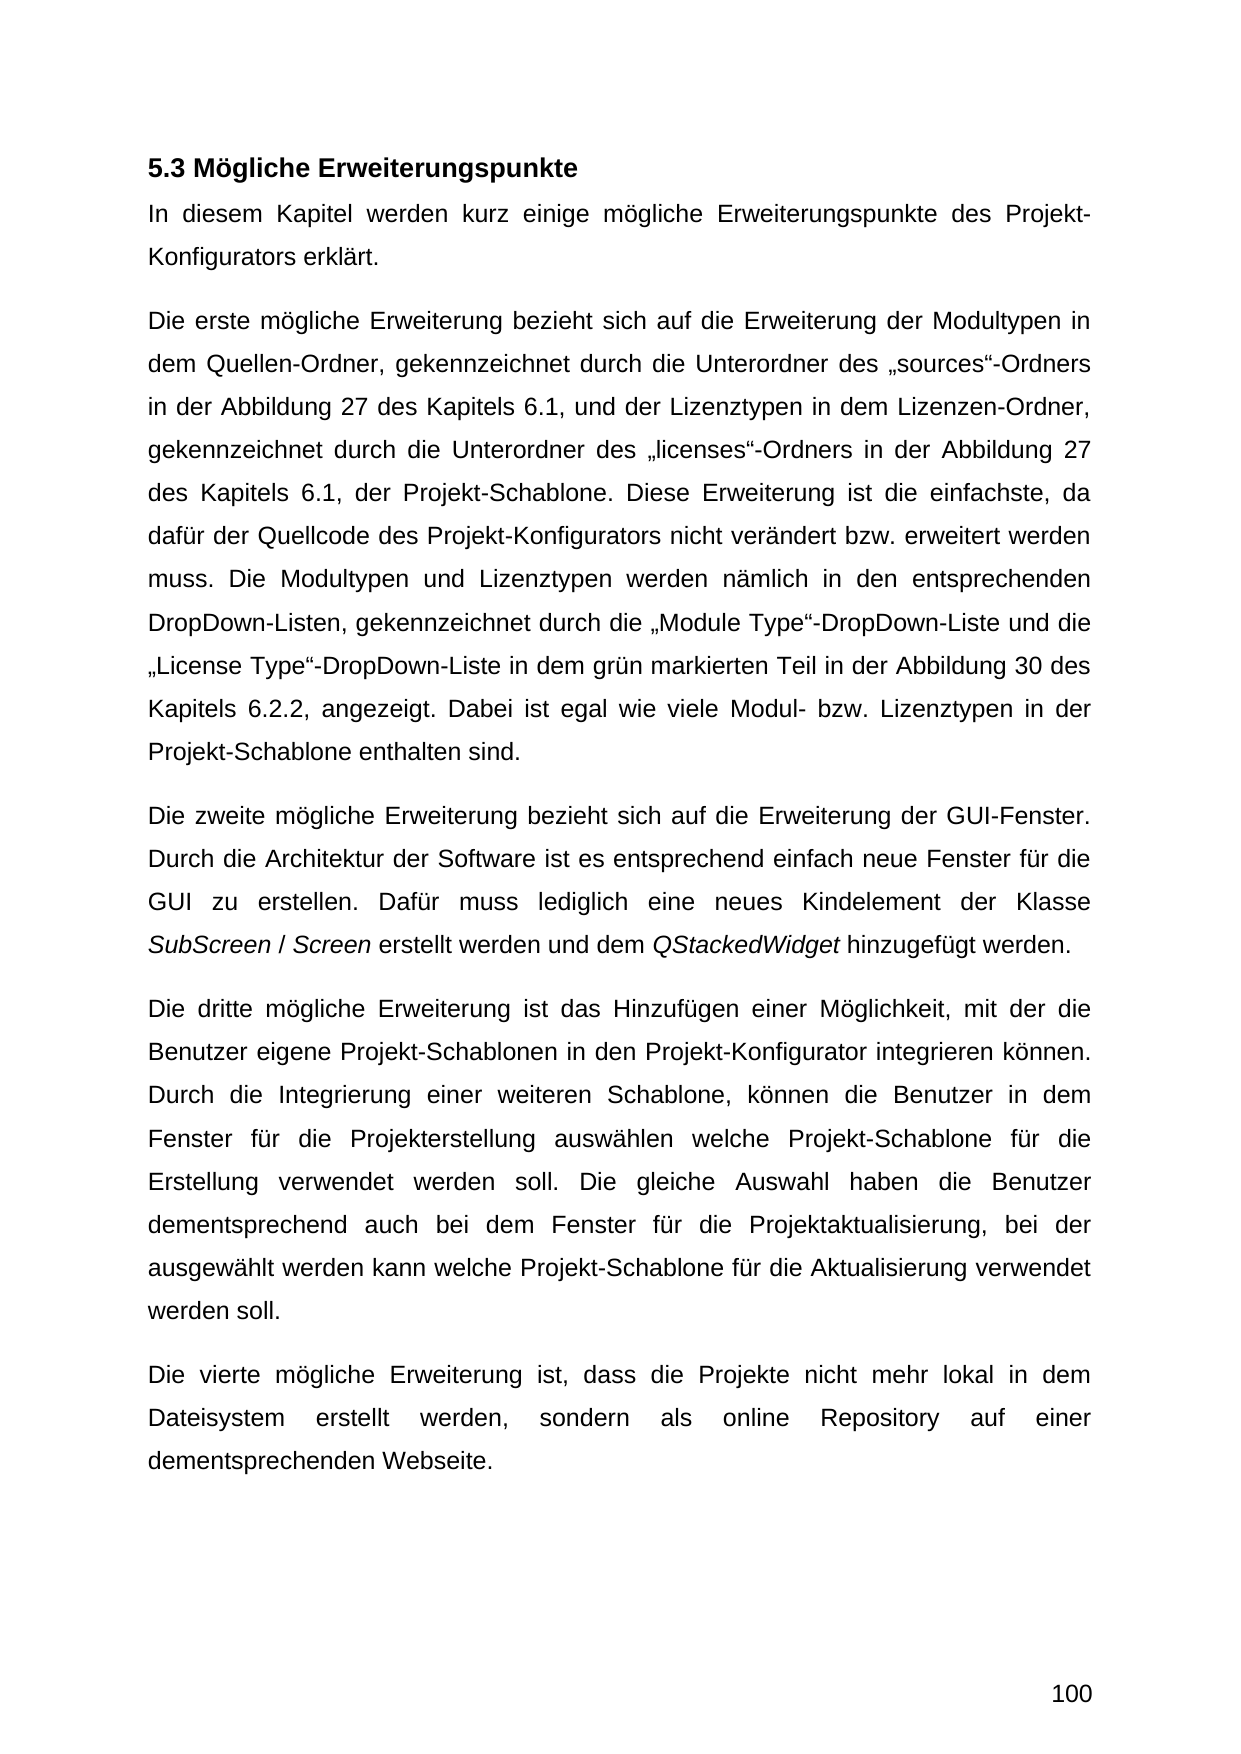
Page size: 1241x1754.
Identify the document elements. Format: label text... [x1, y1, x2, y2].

subtitle Mögliche Erweiterungspunkte [148, 152, 1093, 183]
text In diesem Kapitel werden kurz einige mögliche Erweiterungspunkte des Projekt-Konfigurators erklärt. [148, 199, 1093, 271]
text Die zweite mögliche Erweiterung bezieht sich auf die Erweiterung der GUI-Fenster. Durch die Architektur der Software ist es entsprechend einfach neue Fenster für die GUI zu erstellen. Dafür muss lediglich eine neues Kindelement der Klasse SubScreen / Screen erstellt werden und dem QStackedWidget hinzugefügt werden. [148, 801, 1093, 959]
text Die vierte mögliche Erweiterung ist, dass die Projekte nicht mehr lokal in dem Dateisystem erstellt werden, sondern als online Repository auf einer dementsprechenden Webseite. [148, 1360, 1093, 1475]
text Die erste mögliche Erweiterung bezieht sich auf die Erweiterung der Modultypen in dem Quellen-Ordner, gekennzeichnet durch die Unterordner des „sources“-Ordners in der Abbildung 27 des Kapitels 6.1, und der Lizenztypen in dem Lizenzen-Ordner, gekennzeichnet durch die Unterordner des „licenses“-Ordners in der Abbildung 27 des Kapitels 6.1, der Projekt-Schablone. Diese Erweiterung ist die einfachste, da dafür der Quellcode des Projekt-Konfigurators nicht verändert bzw. erweitert werden muss. Die Modultypen und Lizenztypen werden nämlich in den entsprechenden DropDown-Listen, gekennzeichnet durch die „Module Type“-DropDown-Liste und die „License Type“-DropDown-Liste in dem grün markierten Teil in der Abbildung 30 des Kapitels 6.2.2, angezeigt. Dabei ist egal wie viele Modul- bzw. Lizenztypen in der Projekt-Schablone enthalten sind. [148, 306, 1093, 766]
text Die dritte mögliche Erweiterung ist das Hinzufügen einer Möglichkeit, mit der die Benutzer eigene Projekt-Schablonen in den Projekt-Konfigurator integrieren können. Durch die Integrierung einer weiteren Schablone, können die Benutzer in dem Fenster für die Projekterstellung auswählen welche Projekt-Schablone für die Erstellung verwendet werden soll. Die gleiche Auswahl haben die Benutzer dementsprechend auch bei dem Fenster für die Projektaktualisierung, bei der ausgewählt werden kann welche Projekt-Schablone für die Aktualisierung verwendet werden soll. [148, 994, 1093, 1325]
